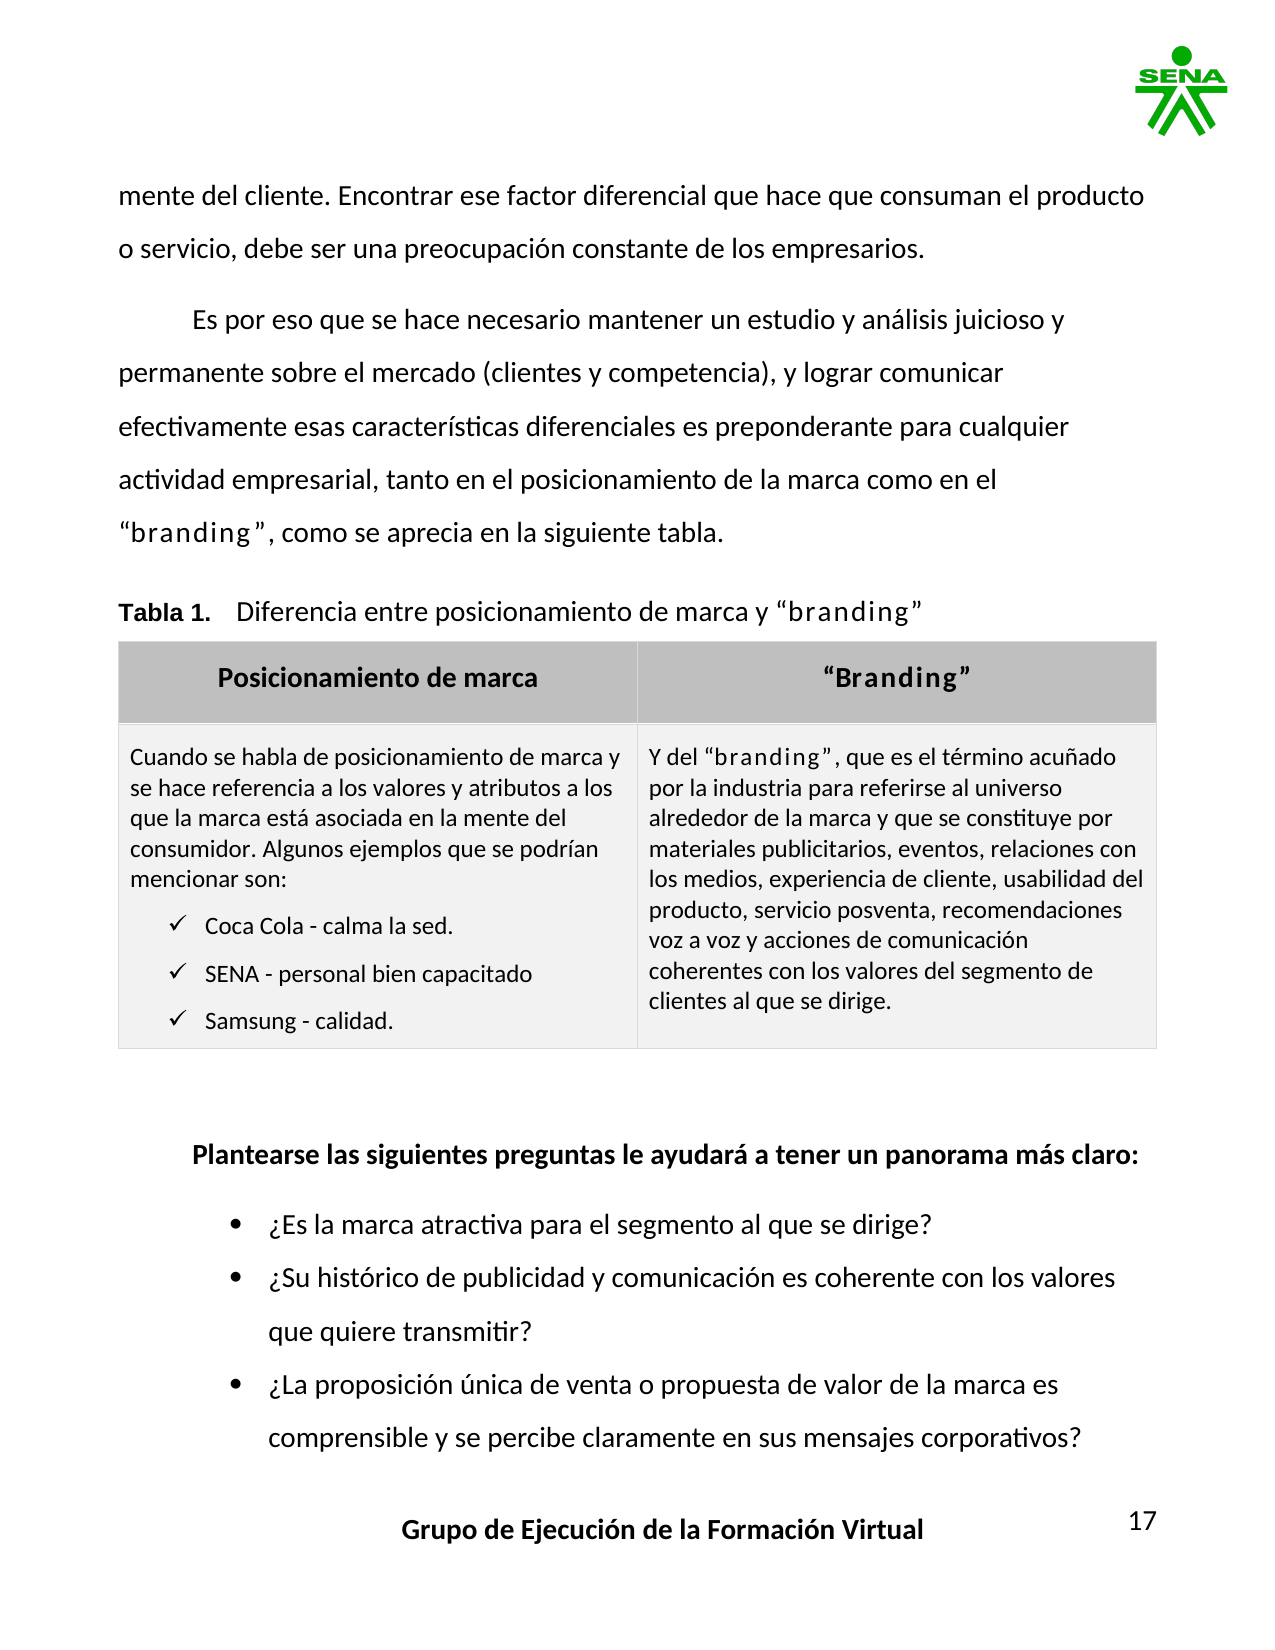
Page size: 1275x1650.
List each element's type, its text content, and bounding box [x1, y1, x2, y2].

text Plantearse las siguientes preguntas le ayudará a tener un panorama más claro: [118, 1136, 1157, 1171]
picture [1135, 46, 1228, 136]
table_header Posicionamiento de marca [119, 642, 637, 723]
list ¿La proposición única de venta o propuesta de valor de la marca es comprensible y se percibe claramente en sus mensajes corporativos? [231, 1366, 1157, 1455]
table_cell Y del “branding”, que es el término acuñado por la industria para referirse al universo alrededor de la marca y que se constituye por materiales publicitarios, eventos, relaciones con los medios, experiencia de cliente, usabilidad del producto, servicio posventa, recomendaciones voz a voz y acciones de comunicación coherentes con los valores del segmento de clientes al que se dirige. [638, 725, 1156, 1048]
list ¿Es la marca atractiva para el segmento al que se dirige? [231, 1206, 1157, 1241]
list ¿Su histórico de publicidad y comunicación es coherente con los valores que quiere transmitir? [231, 1259, 1157, 1348]
table_cell Cuando se habla de posicionamiento de marca y se hace referencia a los valores y atributos a los que la marca está asociada en la mente del consumidor. Algunos ejemplos que se podrían mencionar son: Coca Cola - calma la sed. SENA - personal bien capacitado Samsung - calidad. [119, 725, 637, 1048]
text Es por eso que se hace necesario mantener un estudio y análisis juicioso y permanente sobre el mercado (clientes y competencia), y lograr comunicar efectivamente esas características diferenciales es preponderante para cualquier actividad empresarial, tanto en el posicionamiento de la marca como en el “branding”, como se aprecia en la siguiente tabla. [118, 301, 1157, 550]
text Diferencia entre posicionamiento de marca y “branding” [118, 593, 1157, 628]
table_header “Branding” [638, 642, 1156, 723]
